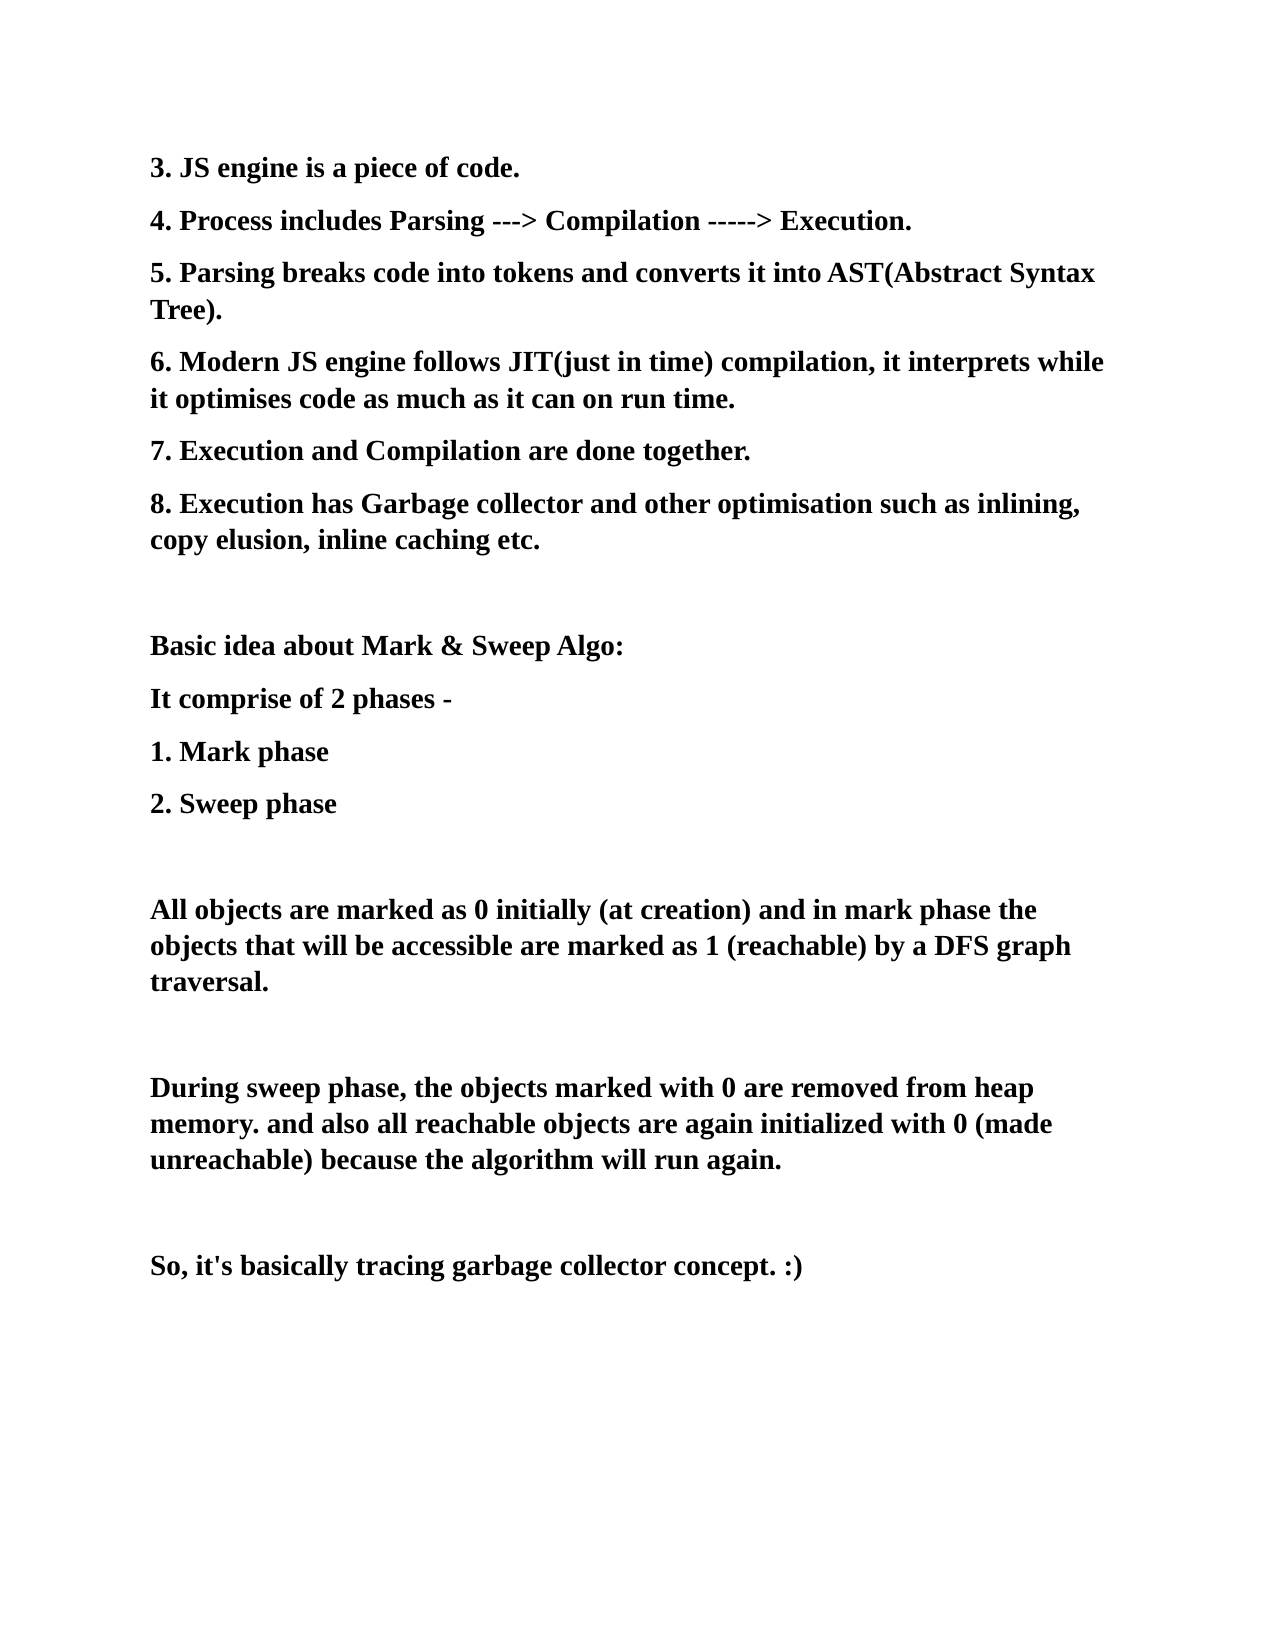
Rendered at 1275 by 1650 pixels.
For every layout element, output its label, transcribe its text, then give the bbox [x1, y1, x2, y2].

text It comprise of 2 phases - [150, 681, 1125, 714]
text During sweep phase, the objects marked with 0 are removed from heap memory. and also all reachable objects are again initialized with 0 (made unreachable) because the algorithm will run again. [150, 1070, 1125, 1176]
text 7. Execution and Compilation are done together. [150, 433, 1125, 467]
text So, it's basically tracing garbage collector concept. :) [150, 1248, 1125, 1282]
text 6. Modern JS engine follows JIT(just in time) compilation, it interprets while it optimises code as much as it can on run time. [150, 344, 1125, 414]
text 1. Mark phase [150, 734, 1125, 767]
text 3. JS engine is a piece of code. [150, 150, 1125, 183]
text 4. Process includes Parsing ---> Compilation -----> Execution. [150, 203, 1125, 236]
text 8. Execution has Garbage collector and other optimisation such as inlining, copy elusion, inline caching etc. [150, 486, 1125, 556]
text 5. Parsing breaks code into tokens and converts it into AST(Abstract Syntax Tree). [150, 256, 1125, 325]
text Basic idea about Mark & Sweep Algo: [150, 628, 1125, 662]
text 2. Sweep phase [150, 787, 1125, 820]
text All objects are marked as 0 initially (at creation) and in mark phase the objects that will be accessible are marked as 1 (reachable) by a DFS graph traversal. [150, 892, 1125, 998]
